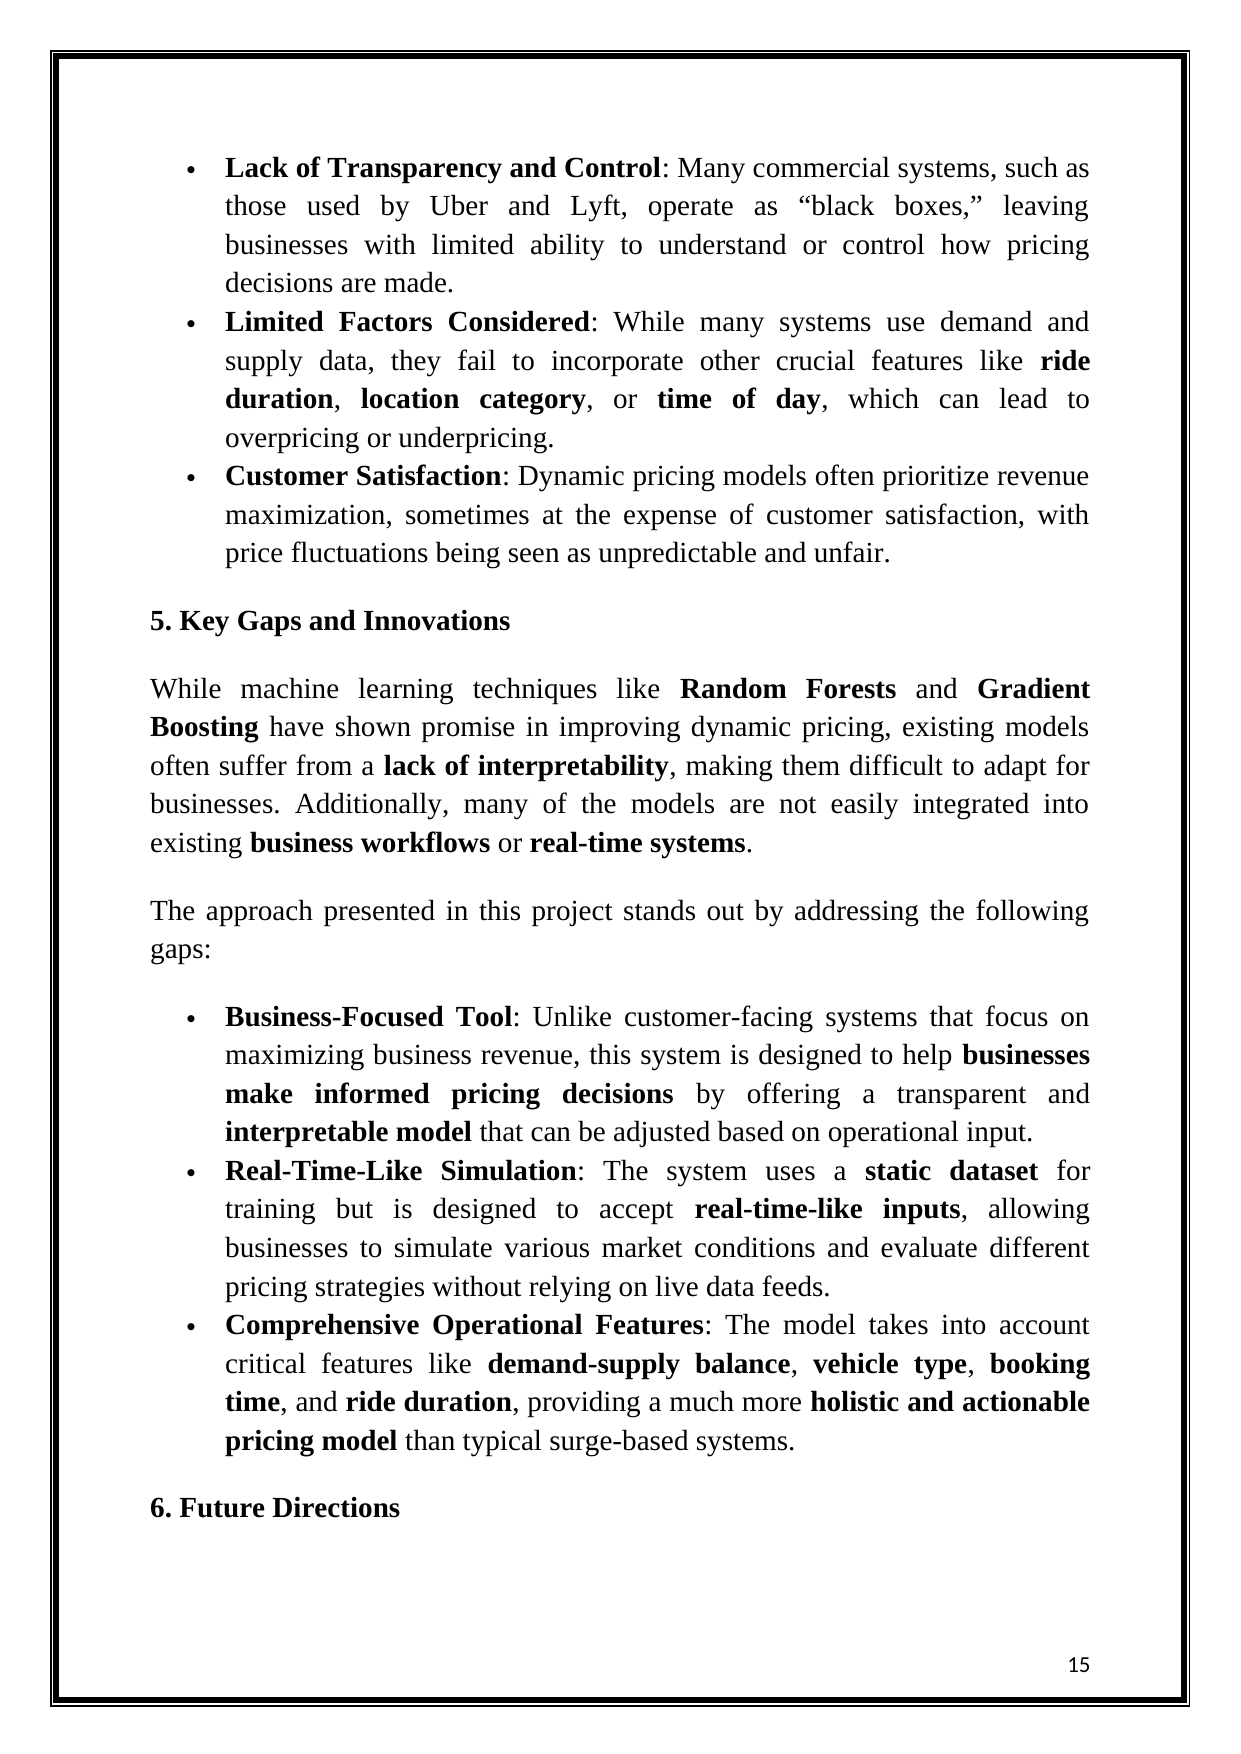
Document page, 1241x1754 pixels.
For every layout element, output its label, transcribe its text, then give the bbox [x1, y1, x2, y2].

list Limited Factors Considered: While many systems use demand and supply data, they fail to incorporate other crucial features like ride duration, location category, or time of day, which can lead to overpricing or underpricing. [187, 304, 1090, 453]
list Real-Time-Like Simulation: The system uses a static dataset for training but is designed to accept real-time-like inputs, allowing businesses to simulate various market conditions and evaluate different pricing strategies without relying on live data feeds. [187, 1153, 1090, 1302]
list Business-Focused Tool: Unlike customer-facing systems that focus on maximizing business revenue, this system is designed to help businesses make informed pricing decisions by offering a transparent and interpretable model that can be adjusted based on operational input. [187, 999, 1090, 1148]
list Comprehensive Operational Features: The model takes into account critical features like demand-supply balance, vehicle type, booking time, and ride duration, providing a much more holistic and actionable pricing model than typical surge-based systems. [187, 1307, 1090, 1456]
text While machine learning techniques like Random Forests and Gradient Boosting have shown promise in improving dynamic pricing, existing models often suffer from a lack of interpretability, making them difficult to adapt for businesses. Additionally, many of the models are not easily integrated into existing business workflows or real-time systems. [150, 671, 1090, 858]
list Lack of Transparency and Control: Many commercial systems, such as those used by Uber and Lyft, operate as “black boxes,” leaving businesses with limited ability to understand or control how pricing decisions are made. [187, 150, 1090, 299]
text 5. Key Gaps and Innovations [150, 603, 1090, 637]
text The approach presented in this project stands out by addressing the following gaps: [150, 893, 1090, 965]
list Customer Satisfaction: Dynamic pricing models often prioritize revenue maximization, sometimes at the expense of customer satisfaction, with price fluctuations being seen as unpredictable and unfair. [187, 458, 1090, 569]
text 6. Future Directions [150, 1491, 1090, 1524]
